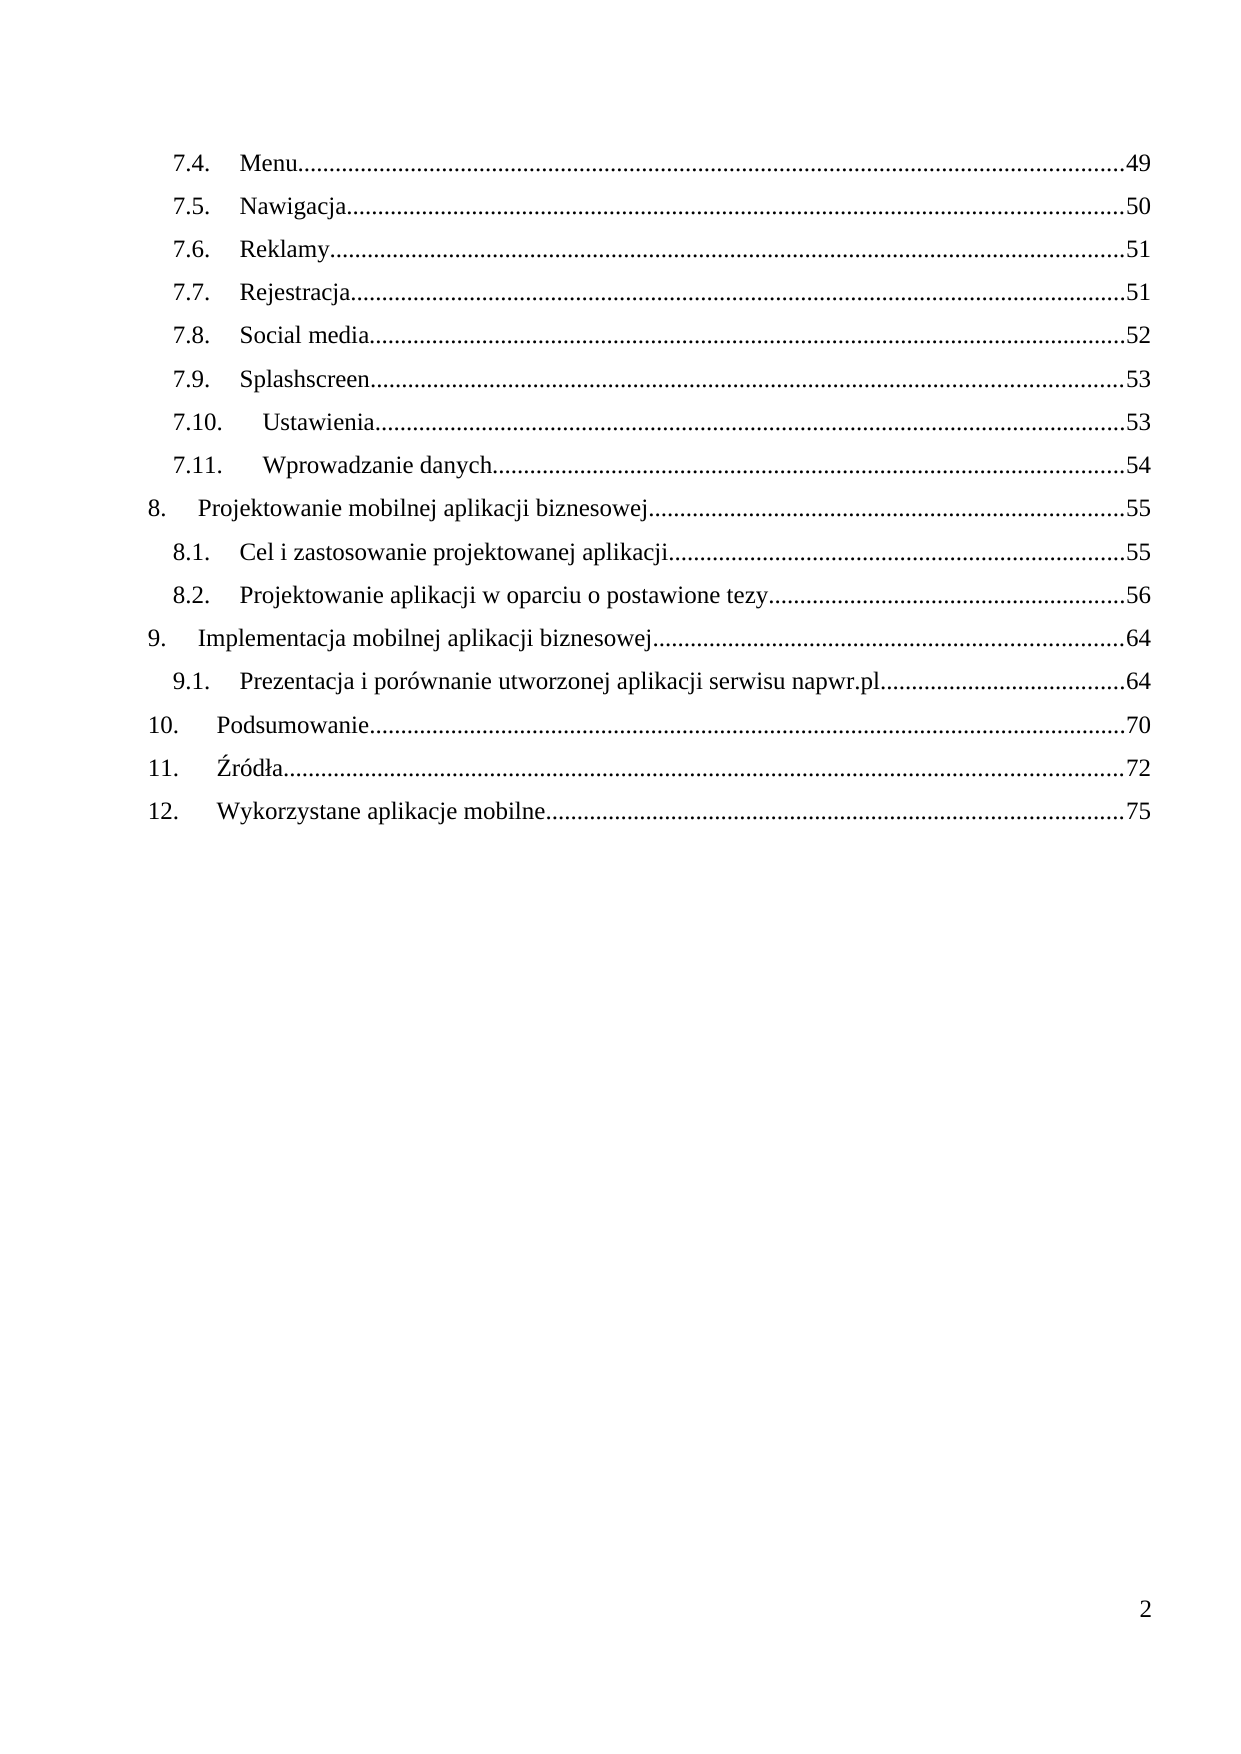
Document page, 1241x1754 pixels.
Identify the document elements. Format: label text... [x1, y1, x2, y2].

text 7.7. Rejestracja 51 [173, 277, 1152, 306]
text 11. Źródła 72 [148, 753, 1152, 782]
text 7.5. Nawigacja 50 [173, 191, 1152, 220]
text 9.1. Prezentacja i porównanie utworzonej aplikacji serwisu napwr.pl 64 [173, 666, 1152, 695]
text 7.8. Social media 52 [173, 321, 1152, 349]
text 7.4. Menu 49 [173, 148, 1152, 176]
text 10. Podsumowanie 70 [148, 710, 1152, 738]
text 7.9. Splashscreen 53 [173, 364, 1152, 393]
text 7.10. Ustawienia 53 [173, 407, 1152, 436]
text 7.6. Reklamy 51 [173, 234, 1152, 263]
text 12. Wykorzystane aplikacje mobilne 75 [148, 796, 1152, 825]
text 7.11. Wprowadzanie danych 54 [173, 450, 1152, 479]
text 9. Implementacja mobilnej aplikacji biznesowej 64 [148, 623, 1152, 652]
text 8. Projektowanie mobilnej aplikacji biznesowej 55 [148, 493, 1152, 522]
text 8.1. Cel i zastosowanie projektowanej aplikacji 55 [173, 537, 1152, 566]
text 8.2. Projektowanie aplikacji w oparciu o postawione tezy 56 [173, 580, 1152, 609]
